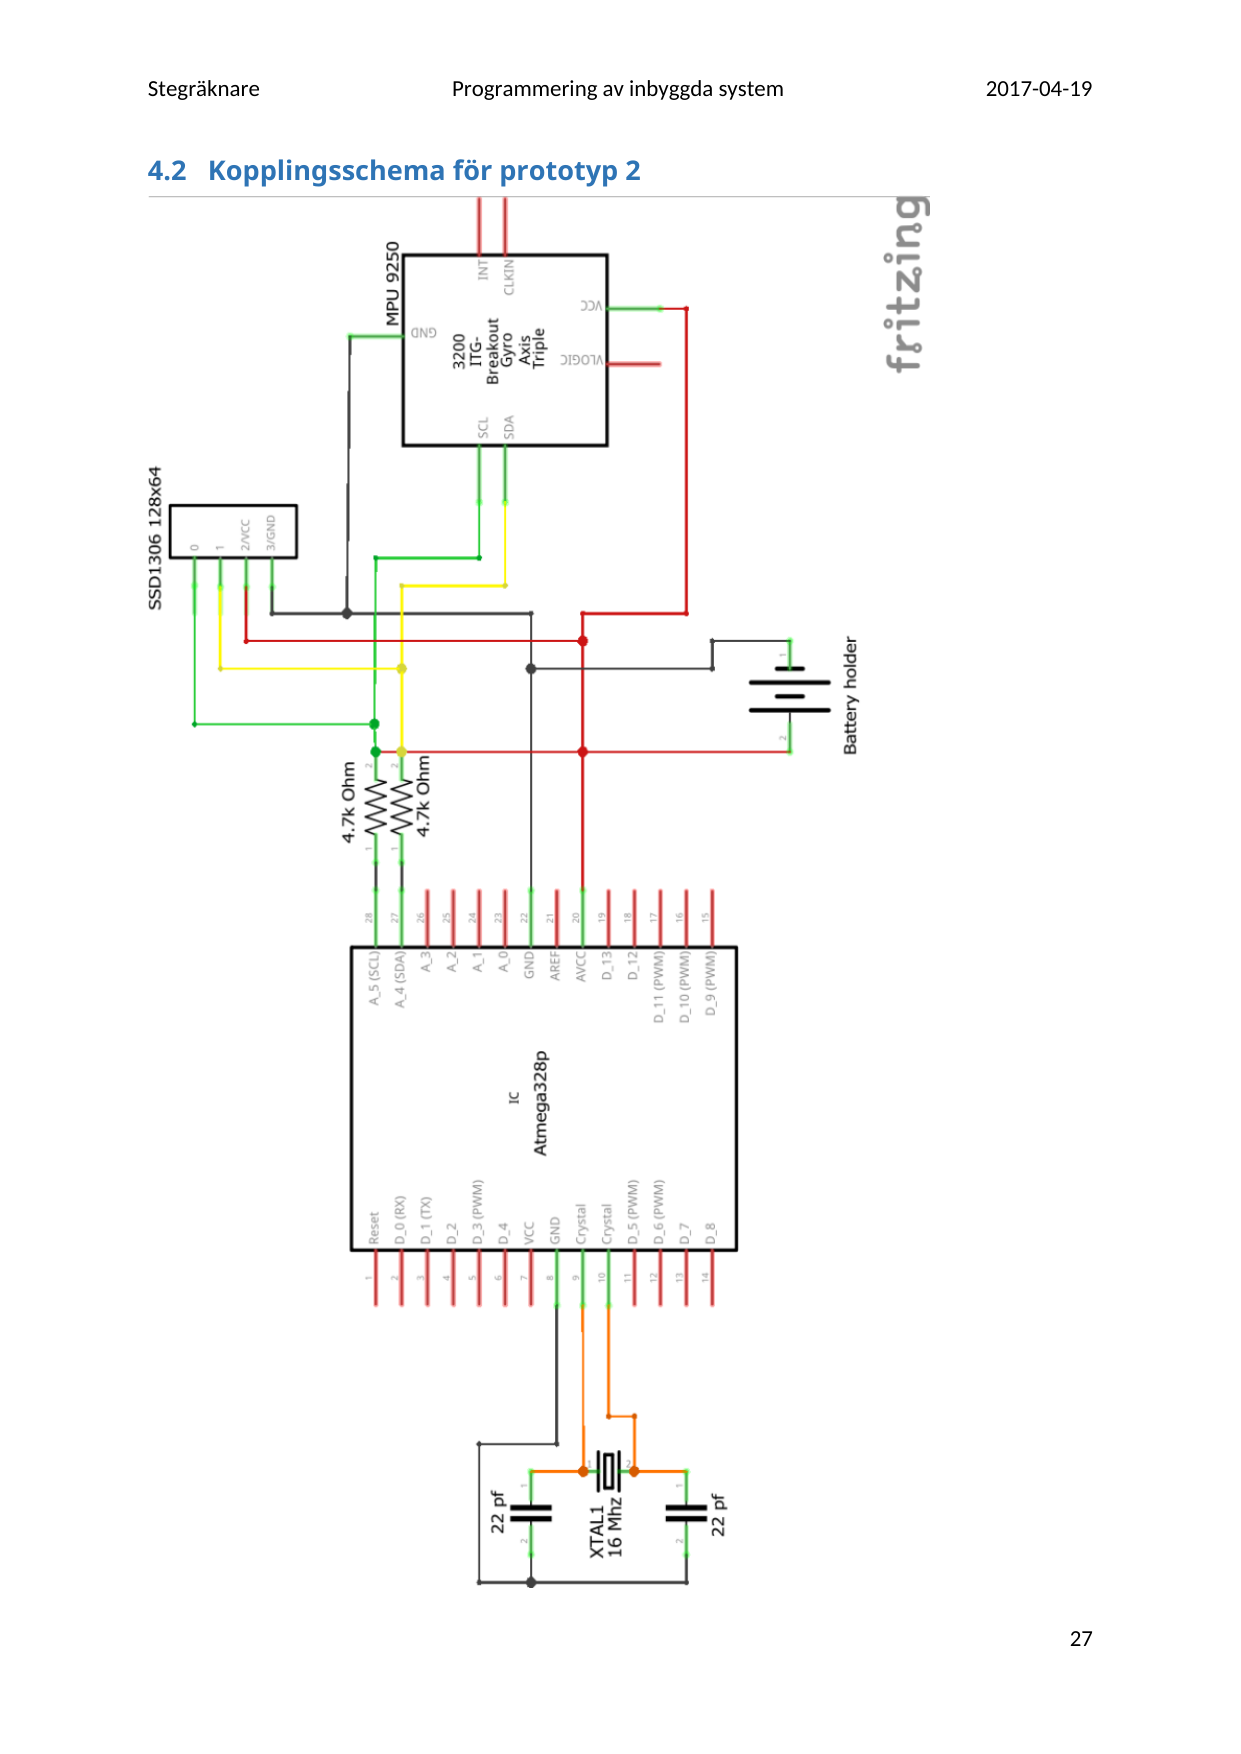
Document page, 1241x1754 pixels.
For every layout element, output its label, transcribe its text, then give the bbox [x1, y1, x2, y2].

picture [149, 195, 930, 1587]
subtitle Kopplingsschema för prototyp 2 [148, 152, 1093, 189]
